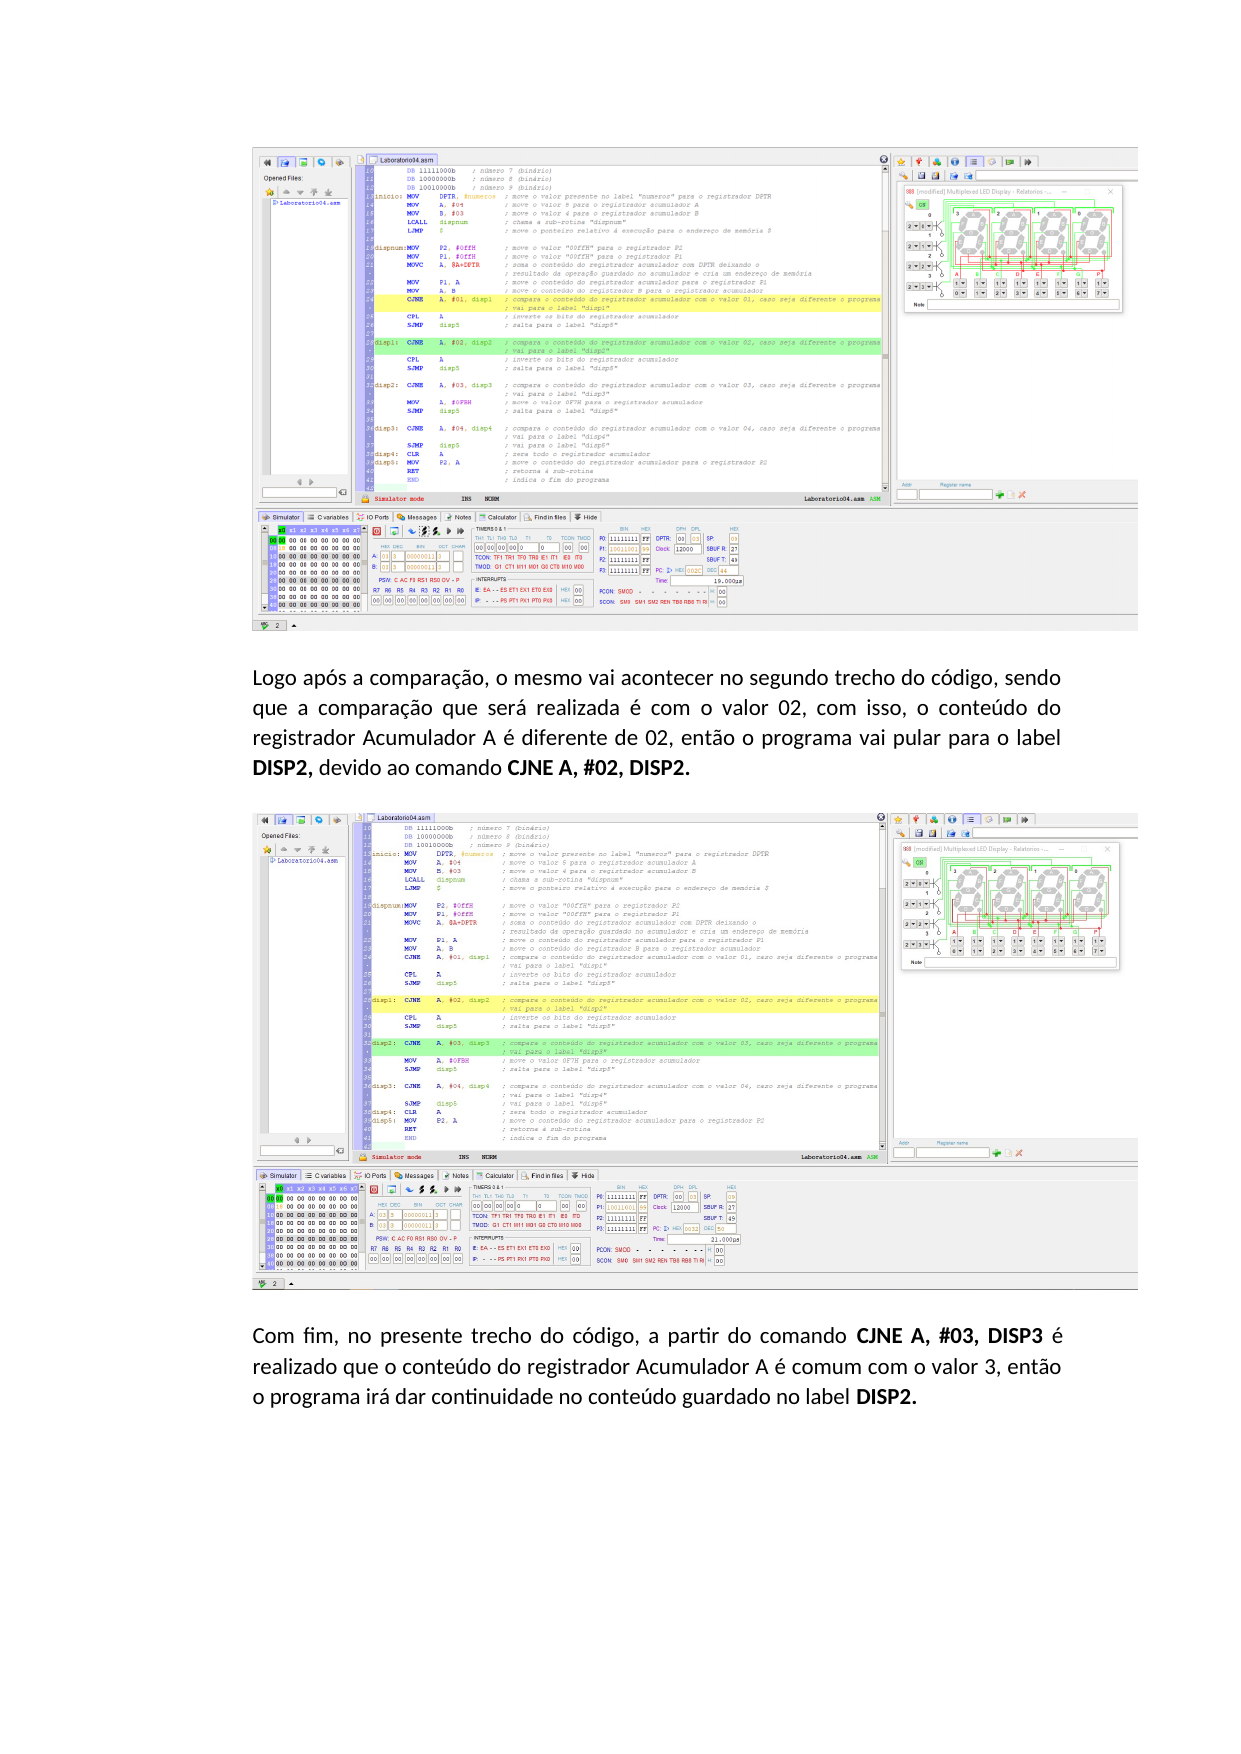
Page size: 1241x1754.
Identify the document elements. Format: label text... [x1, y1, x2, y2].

list Com fim, no presente trecho do código, a partir do comando CJNE A, #03, DISP3 é realizado que o conteúdo do registrador Acumulador A é comum com o valor 3, então o programa irá dar continuidade no conteúdo guardado no label DISP2. [252, 1322, 1063, 1410]
picture [252, 813, 1138, 1290]
picture [252, 147, 1138, 631]
list Logo após a comparação, o mesmo vai acontecer no segundo trecho do código, sendo que a comparação que será realizada é com o valor 02, com isso, o conteúdo do registrador Acumulador A é diferente de 02, então o programa vai pular para o label DISP2, devido ao comando CJNE A, #02, DISP2. [252, 663, 1063, 782]
